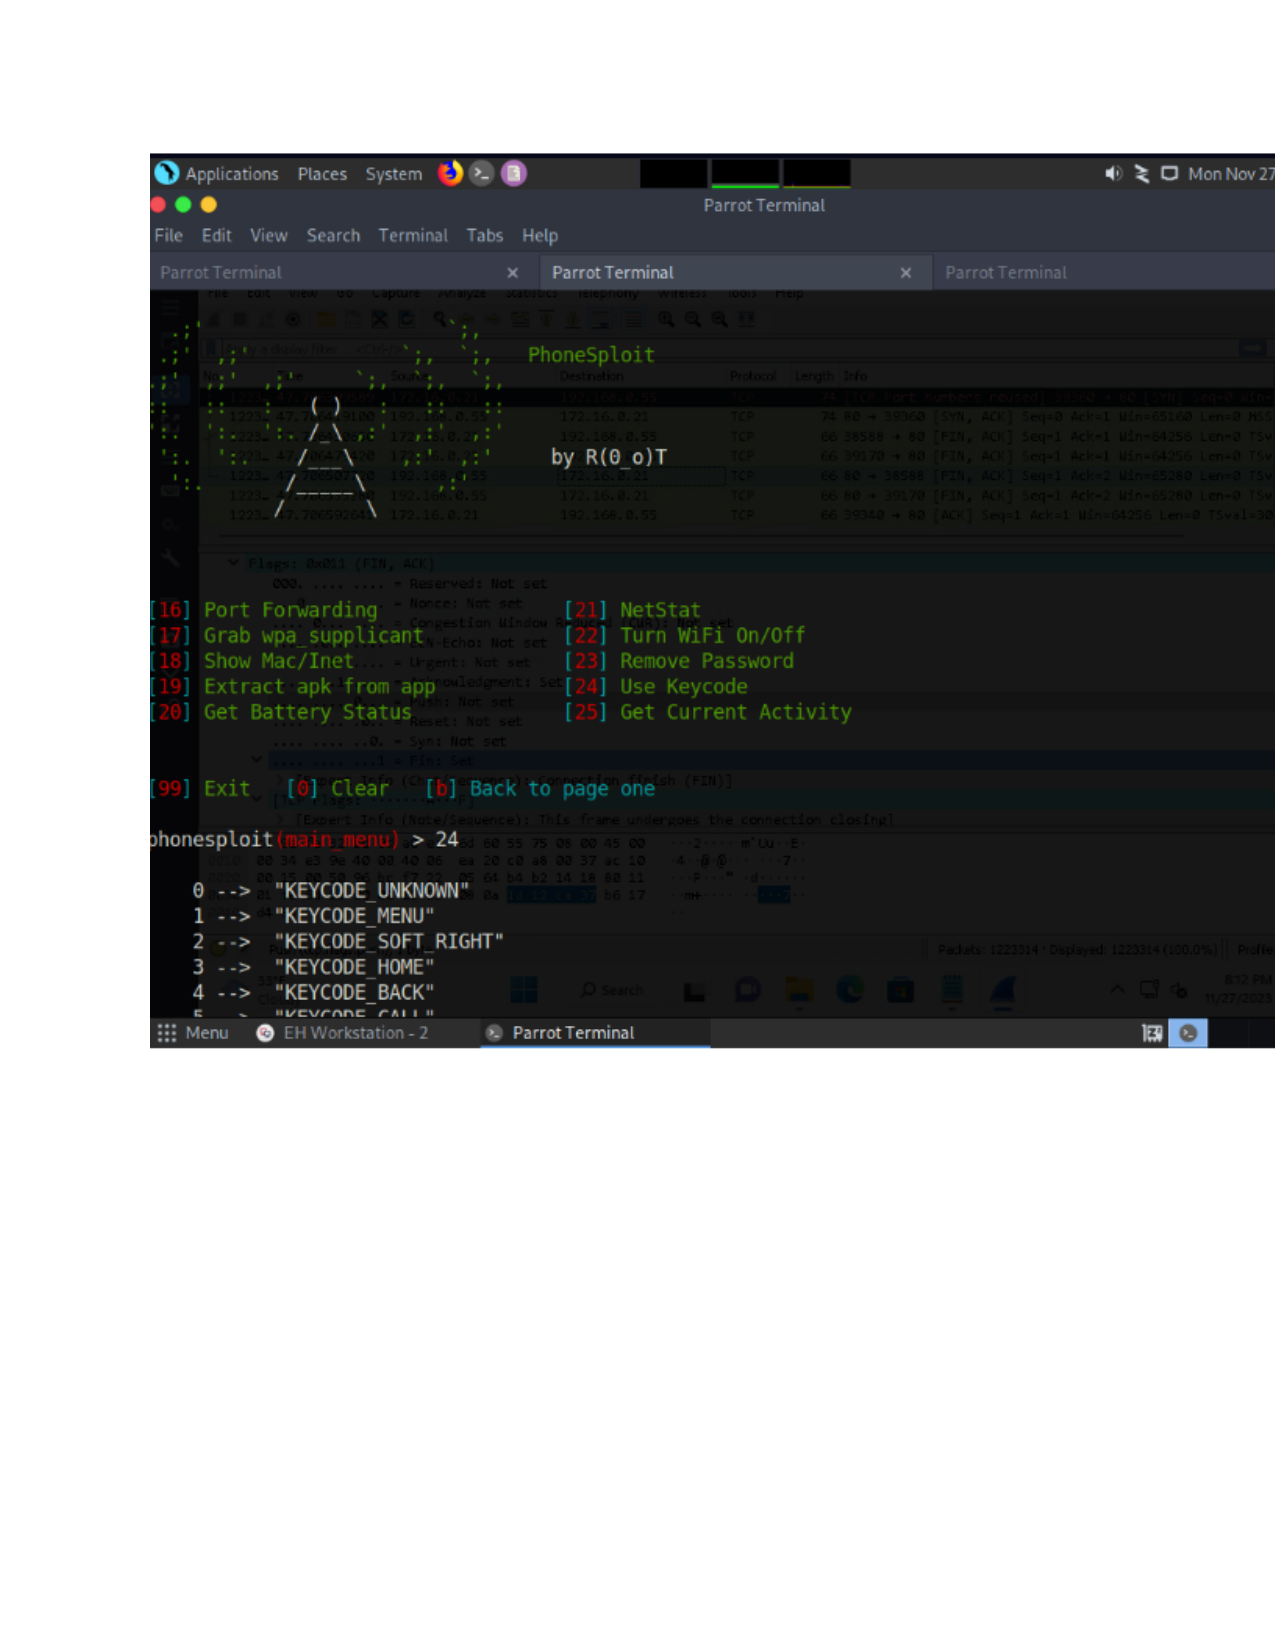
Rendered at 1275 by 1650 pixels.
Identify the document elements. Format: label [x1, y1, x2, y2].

picture [150, 150, 1275, 1050]
